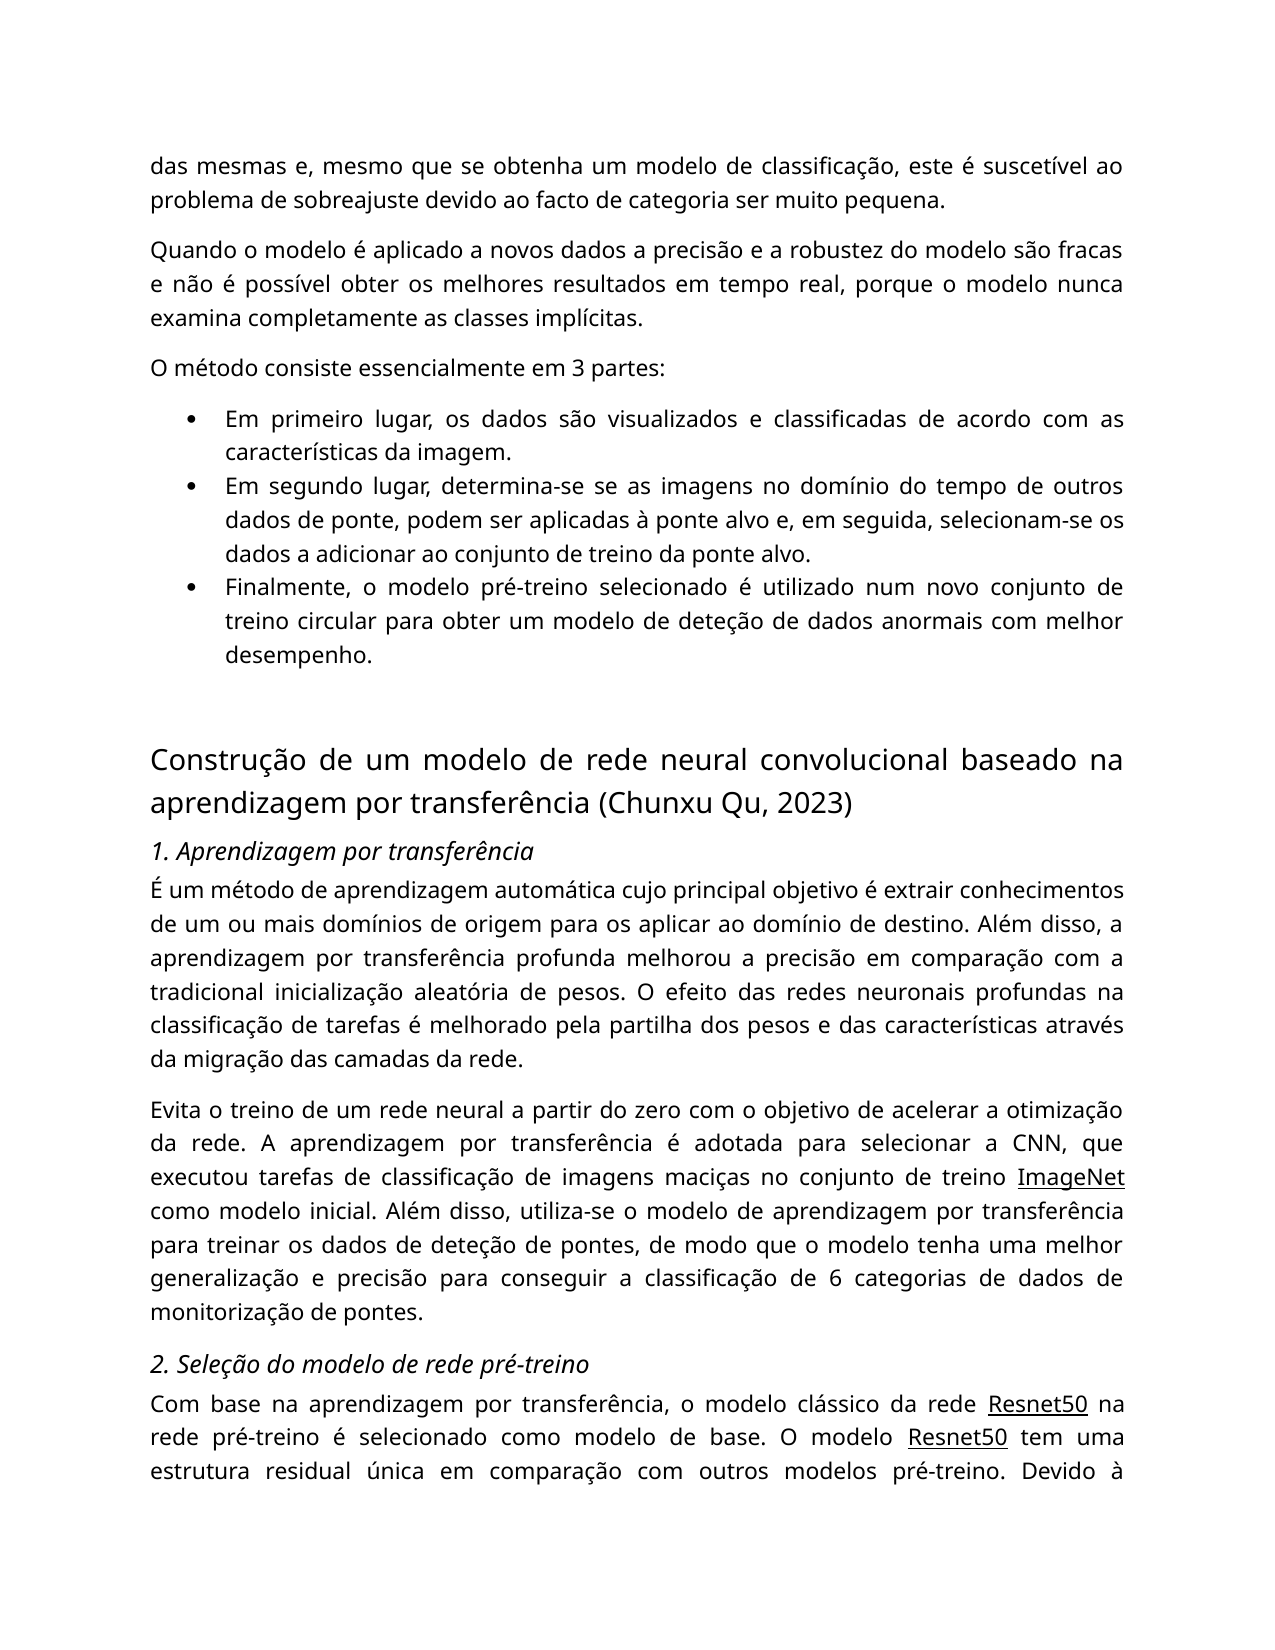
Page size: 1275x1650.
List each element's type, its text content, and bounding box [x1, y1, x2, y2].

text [150, 150, 1125, 215]
list Em segundo lugar, determina-se se as imagens no domínio do tempo de outros dados de ponte, podem ser aplicadas à ponte alvo e, em seguida, selecionam-se os dados a adicionar ao conjunto de treino da ponte alvo. [187, 470, 1125, 569]
subtitle 2. Seleção do modelo de rede pré-treino [150, 1347, 1125, 1381]
text Quando o modelo é aplicado a novos dados a precisão e a robustez do modelo são fracas e não é possível obter os melhores resultados em tempo real, porque o modelo nunca examina completamente as classes implícitas. [150, 234, 1125, 333]
text Evita o treino de um rede neural a partir do zero com o objetivo de acelerar a otimização da rede. A aprendizagem por transferência é adotada para selecionar a CNN, que executou tarefas de classificação de imagens maciças no conjunto de treino ImageNet como modelo inicial. Além disso, utiliza-se o modelo de aprendizagem por transferência para treinar os dados de deteção de pontes, de modo que o modelo tenha uma melhor generalização e precisão para conseguir a classificação de 6 categorias de dados de monitorização de pontes. [150, 1094, 1125, 1327]
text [150, 1387, 1125, 1486]
text O método consiste essencialmente em 3 partes: [150, 352, 1125, 383]
list Finalmente, o modelo pré-treino selecionado é utilizado num novo conjunto de treino circular para obter um modelo de deteção de dados anormais com melhor desempenho. [187, 571, 1125, 670]
subtitle 1. Aprendizagem por transferência [150, 833, 1125, 868]
subtitle Construção de um modelo de rede neural convolucional baseado na aprendizagem por transferência [150, 739, 1125, 822]
list Em primeiro lugar, os dados são visualizados e classificadas de acordo com as características da imagem. [187, 402, 1125, 467]
text É um método de aprendizagem automática cujo principal objetivo é extrair conhecimentos de um ou mais domínios de origem para os aplicar ao domínio de destino. Além disso, a aprendizagem por transferência profunda melhorou a precisão em comparação com a tradicional inicialização aleatória de pesos. O efeito das redes neuronais profundas na classificação de tarefas é melhorado pela partilha dos pesos e das características através da migração das camadas da rede. [150, 874, 1125, 1074]
